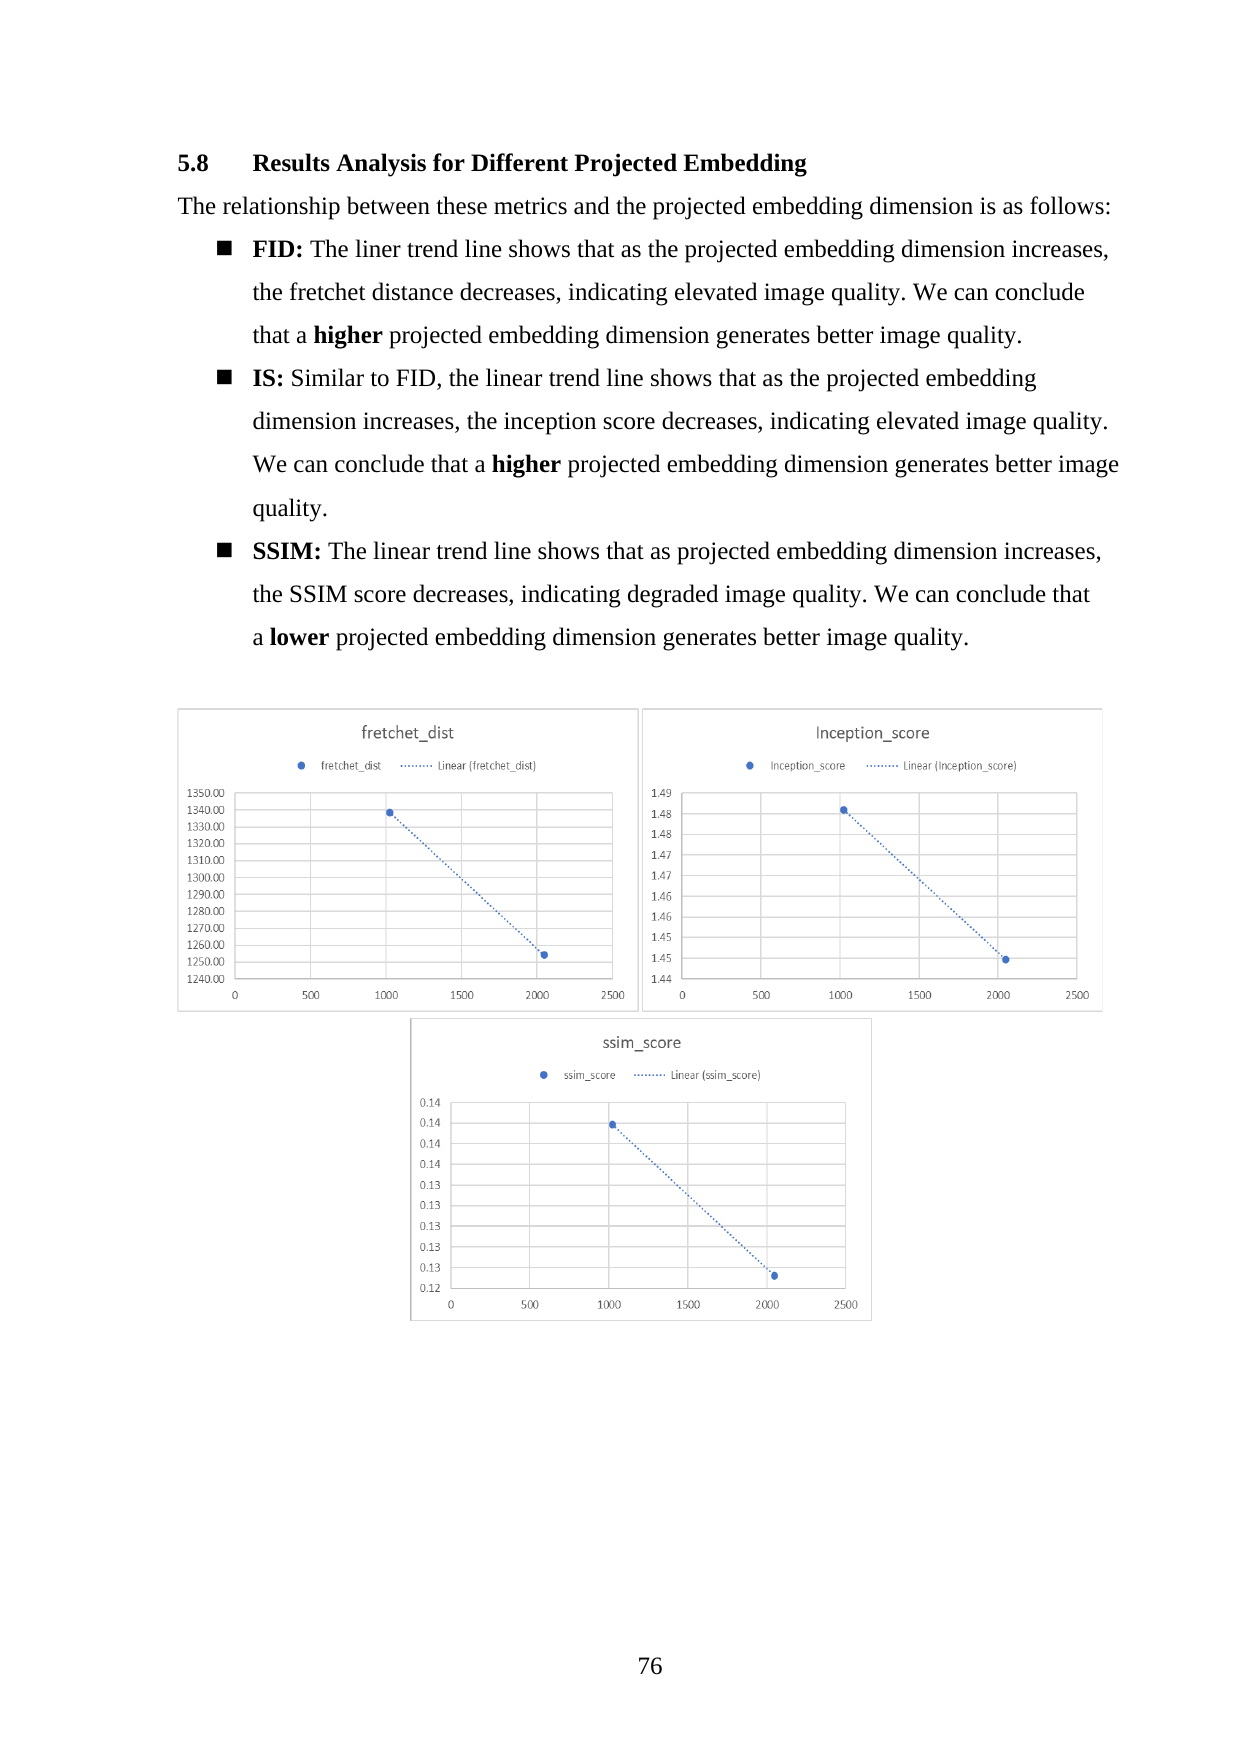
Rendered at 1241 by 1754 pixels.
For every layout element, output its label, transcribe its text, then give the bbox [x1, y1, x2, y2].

text The relationship between these metrics and the projected embedding dimension is as follows: [177, 191, 1122, 219]
list IS: Similar to FID, the linear trend line shows that as the projected embedding dimension increases, the inception score decreases, indicating elevated image quality. We can conclude that a higher projected embedding dimension generates better image quality. [215, 363, 1122, 521]
picture [177, 708, 1103, 1321]
text 5.8 Results Analysis for Different Projected Embedding [177, 148, 1004, 176]
list FID: The liner trend line shows that as the projected embedding dimension increases, the fretchet distance decreases, indicating elevated image quality. We can conclude that a higher projected embedding dimension generates better image quality. [215, 234, 1122, 349]
list SSIM: The linear trend line shows that as projected embedding dimension increases, the SSIM score decreases, indicating degraded image quality. We can conclude that a lower projected embedding dimension generates better image quality. [215, 536, 1122, 651]
